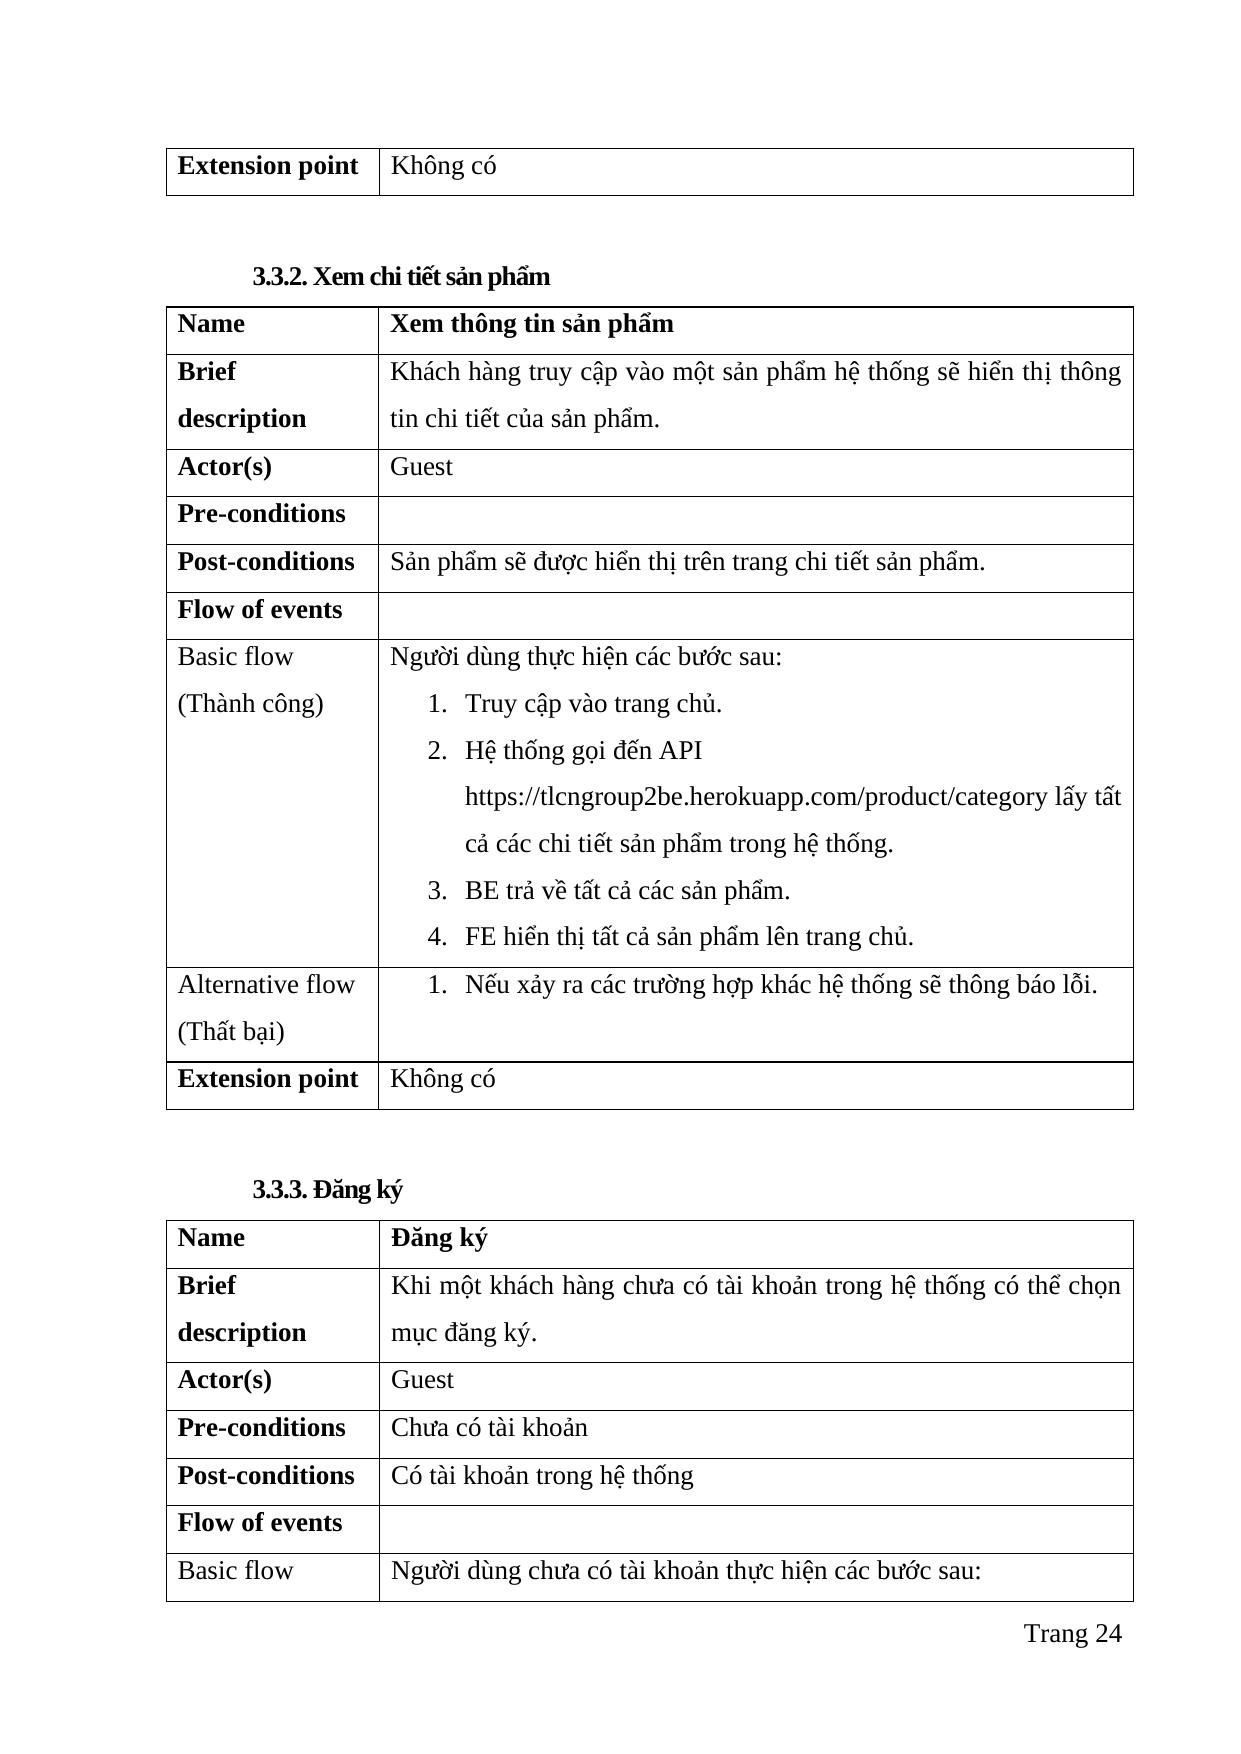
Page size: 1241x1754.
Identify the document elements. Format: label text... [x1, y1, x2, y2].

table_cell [380, 1554, 1133, 1601]
title 3.3.2. Xem chi tiết sản phẩm [177, 260, 1122, 291]
table_cell Post-conditions [167, 1459, 379, 1505]
table_header Đăng ký [380, 1221, 1133, 1268]
table_cell Guest [380, 1363, 1133, 1410]
table_cell Sản phẩm sẽ được hiển thị trên trang chi tiết sản phẩm. [379, 545, 1133, 592]
table_cell Basic flow (Thành công) [167, 640, 378, 967]
table_cell Extension point [167, 149, 379, 195]
table_header Name [167, 308, 378, 354]
table_cell Pre-conditions [167, 1411, 379, 1458]
table_cell Actor(s) [167, 450, 378, 496]
table_cell Khách hàng truy cập vào một sản phẩm hệ thống sẽ hiển thị thông tin chi tiết của sản phẩm. [379, 355, 1133, 448]
table_header Name [167, 1221, 379, 1268]
table_cell Nếu xảy ra các trường hợp khác hệ thống sẽ thông báo lỗi. [379, 968, 1133, 1061]
table_cell Post-conditions [167, 545, 378, 592]
table_cell Không có [379, 1063, 1133, 1109]
table_cell [379, 593, 1133, 639]
table_cell Brief description [167, 1269, 379, 1362]
table_cell [379, 497, 1133, 544]
table_cell Pre-conditions [167, 497, 378, 544]
table_cell Extension point [167, 1063, 378, 1109]
title 3.3.3. Đăng ký [177, 1173, 1122, 1205]
table_header Xem thông tin sản phẩm [379, 308, 1133, 354]
table_cell Actor(s) [167, 1363, 379, 1410]
table_cell Flow of events [167, 1506, 379, 1553]
table_cell [380, 1506, 1133, 1553]
table_cell Không có [380, 149, 1133, 195]
table_cell Người dùng thực hiện các bước sau: Truy cập vào trang chủ. Hệ thống gọi đến API https://tlcngroup2be.herokuapp.com/product/category lấy tất cả các chi tiết sản phẩm trong hệ thống. BE trả về tất cả các sản phẩm. FE hiển thị tất cả sản phẩm lên trang chủ. [379, 640, 1133, 967]
table_cell Có tài khoản trong hệ thống [380, 1459, 1133, 1505]
table_cell Guest [379, 450, 1133, 496]
table_cell Brief description [167, 355, 378, 448]
table_cell Alternative flow (Thất bại) [167, 968, 378, 1061]
table_cell Khi một khách hàng chưa có tài khoản trong hệ thống có thể chọn mục đăng ký. [380, 1269, 1133, 1362]
table_cell Flow of events [167, 593, 378, 639]
table_cell Chưa có tài khoản [380, 1411, 1133, 1458]
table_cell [167, 1554, 379, 1601]
